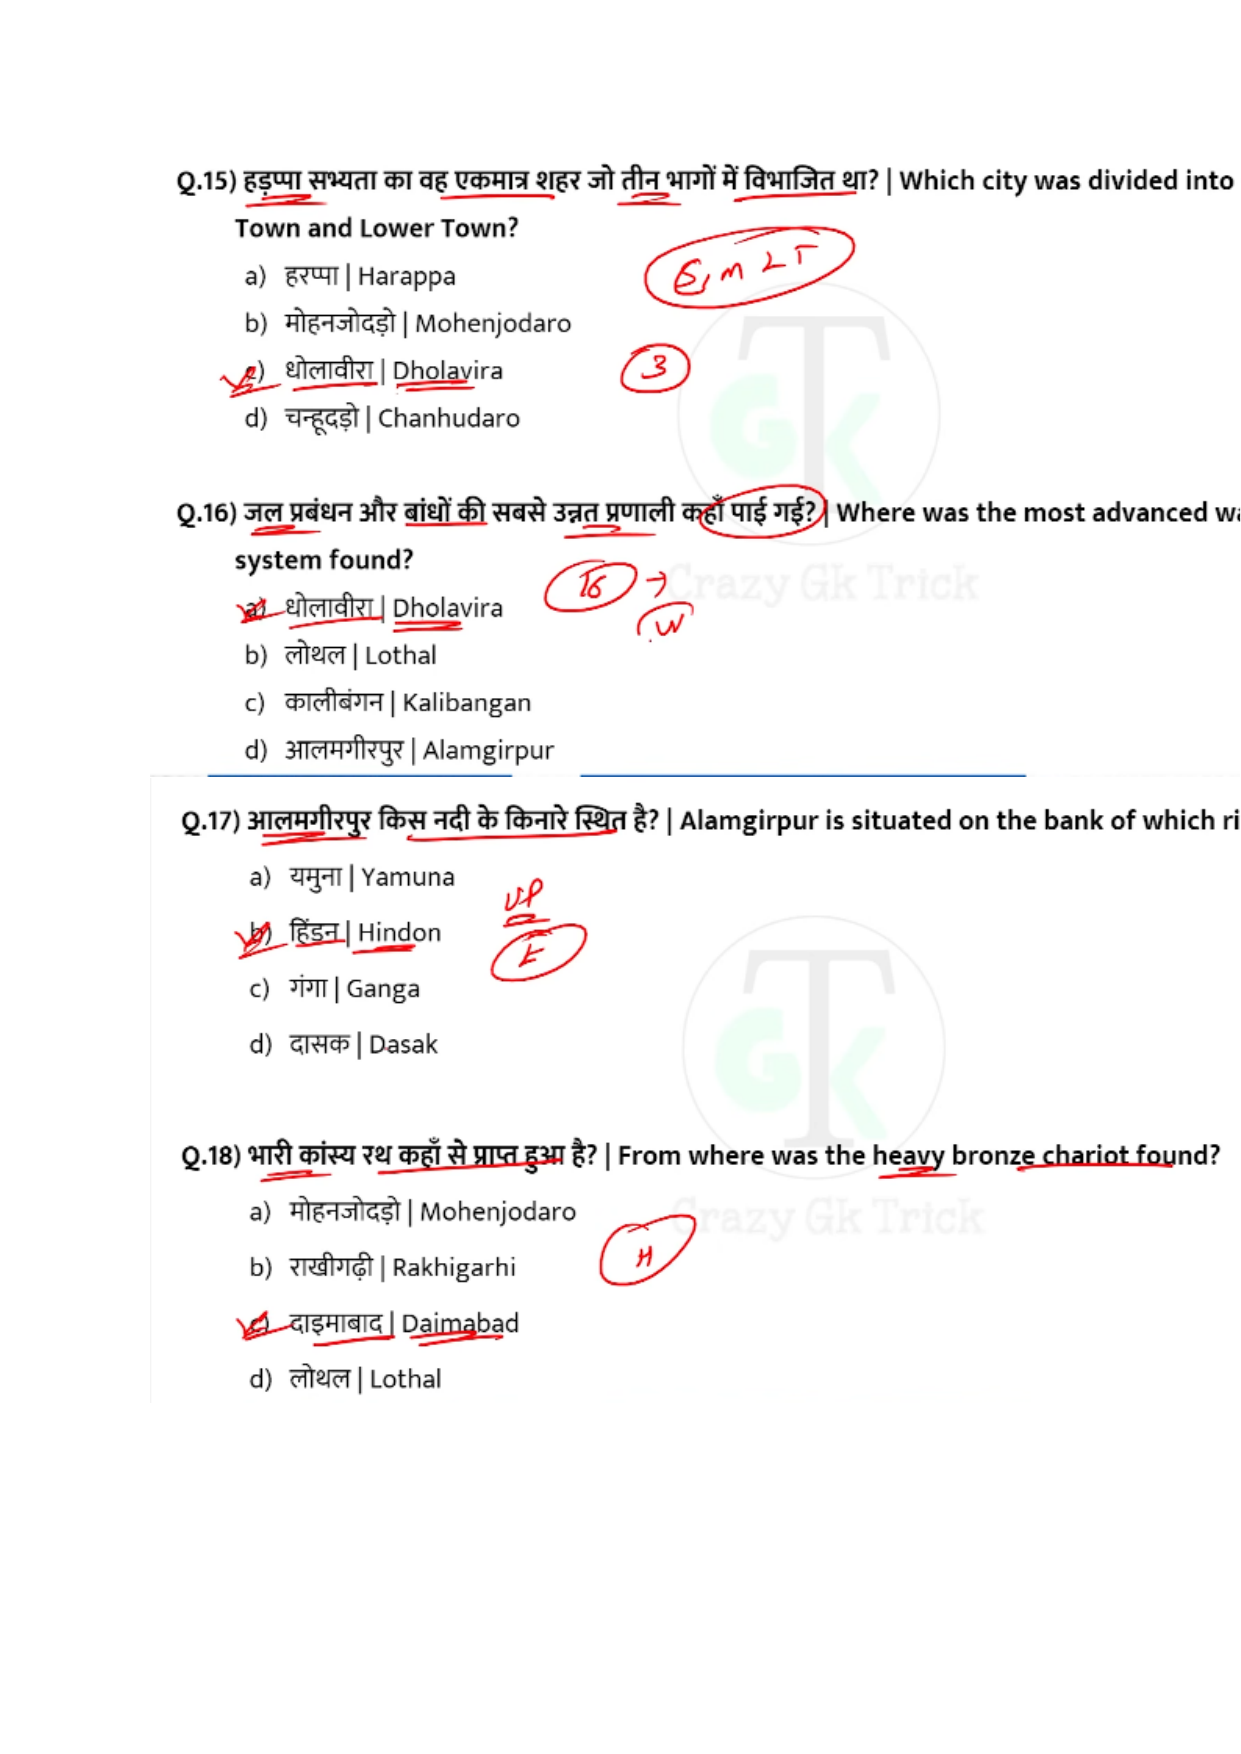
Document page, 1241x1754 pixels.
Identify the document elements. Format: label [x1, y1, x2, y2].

picture [150, 150, 1241, 777]
picture [150, 778, 1241, 1403]
